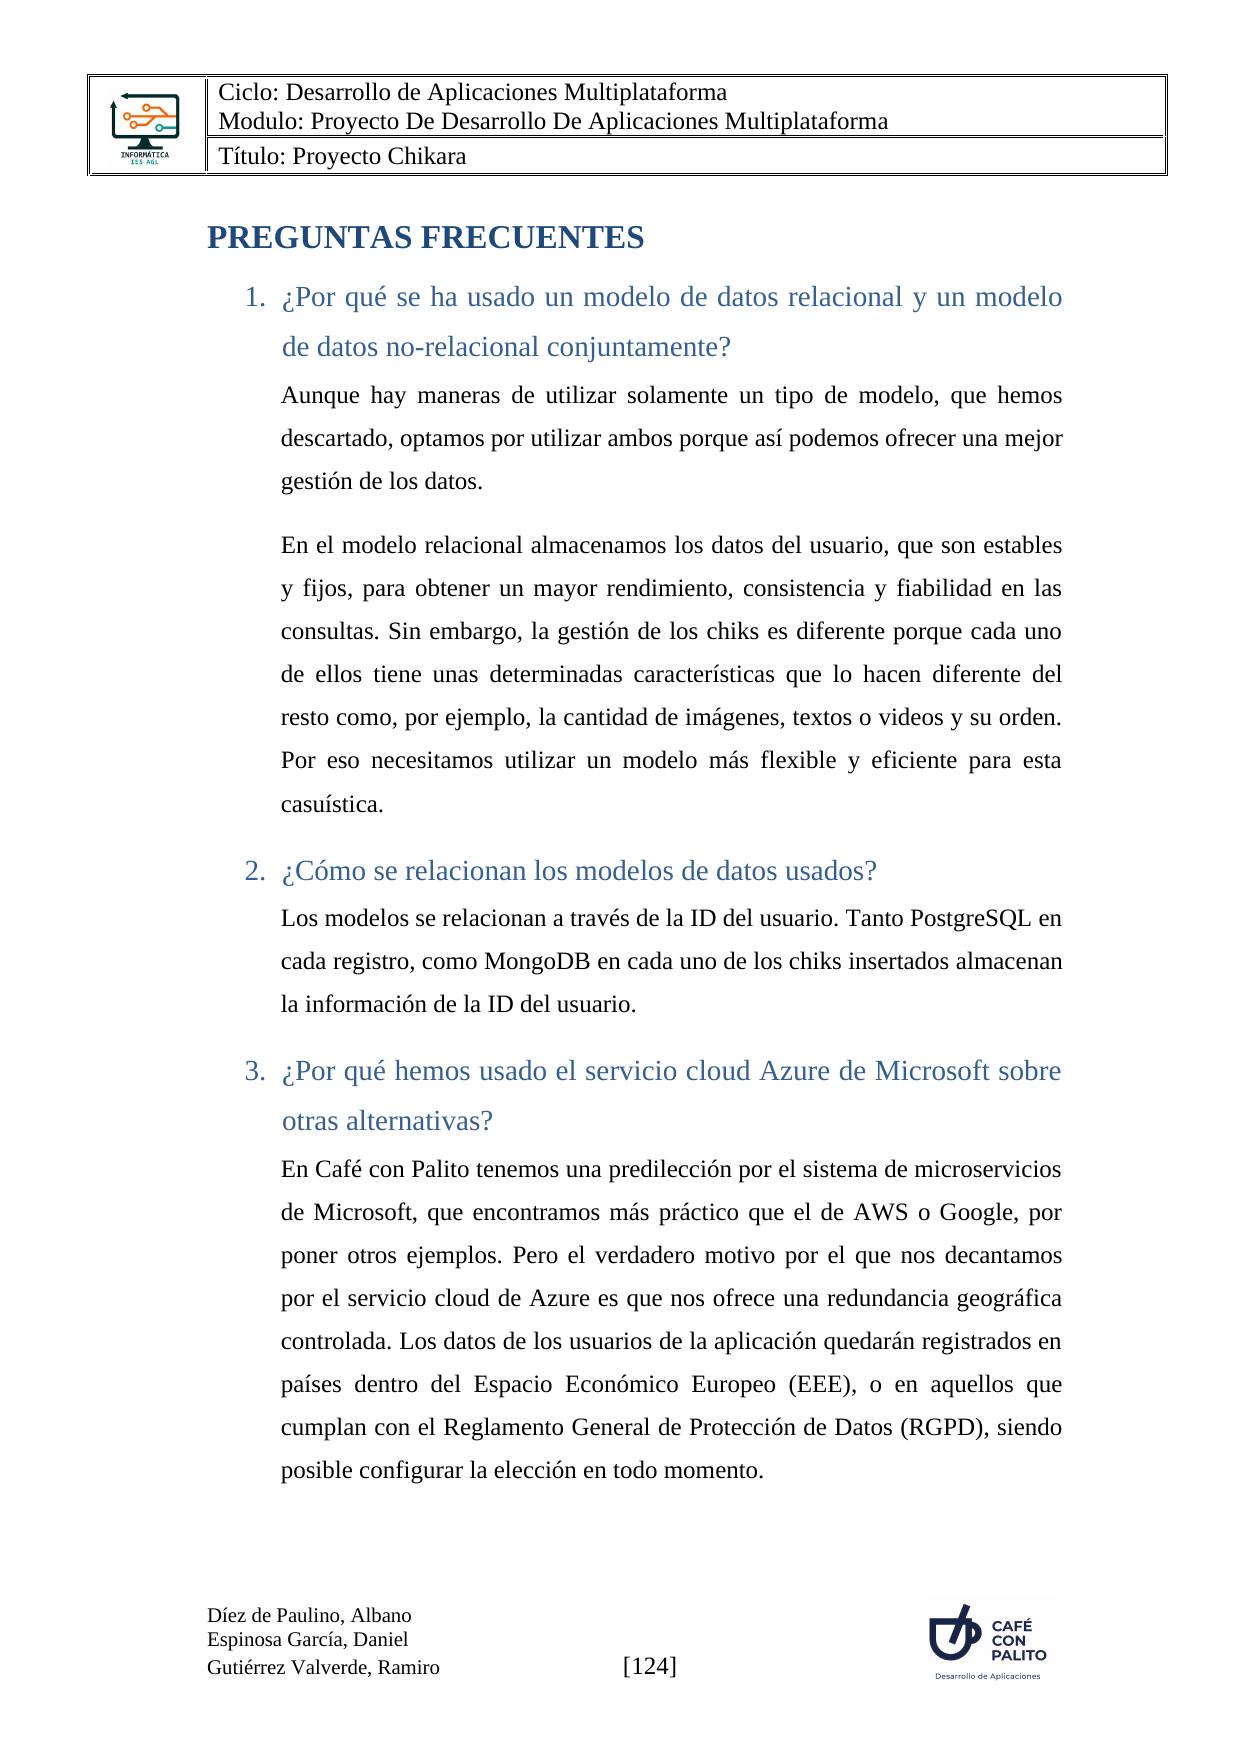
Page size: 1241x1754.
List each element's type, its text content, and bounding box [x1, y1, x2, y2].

picture [921, 1595, 1058, 1695]
subtitle ¿Por qué se ha usado un modelo de datos relacional y un modelo de datos no-relacional conjuntamente? [244, 279, 1063, 363]
text En Café con Palito tenemos una predilección por el sistema de microservicios de Microsoft, que encontramos más práctico que el de AWS o Google, por poner otros ejemplos. Pero el verdadero motivo por el que nos decantamos por el servicio cloud de Azure es que nos ofrece una redundancia geográfica controlada. Los datos de los usuarios de la aplicación quedarán registrados en países dentro del Espacio Económico Europeo (EEE), o en aquellos que cumplan con el Reglamento General de Protección de Datos (RGPD), siendo posible configurar la elección en todo momento. [281, 1154, 1063, 1484]
subtitle PREGUNTAS FRECUENTES [207, 217, 1063, 256]
text En el modelo relacional almacenamos los datos del usuario, que son estables y fijos, para obtener un mayor rendimiento, consistencia y fiabilidad en las consultas. Sin embargo, la gestión de los chiks es diferente porque cada uno de ellos tiene unas determinadas características que lo hacen diferente del resto como, por ejemplo, la cantidad de imágenes, textos o videos y su orden. Por eso necesitamos utilizar un modelo más flexible y eficiente para esta casuística. [281, 530, 1063, 817]
text Los modelos se relacionan a través de la ID del usuario. Tanto PostgreSQL en cada registro, como MongoDB en cada uno de los chiks insertados almacenan la información de la ID del usuario. [281, 903, 1063, 1018]
picture [106, 87, 186, 168]
text Aunque hay maneras de utilizar solamente un tipo de modelo, que hemos descartado, optamos por utilizar ambos porque así podemos ofrecer una mejor gestión de los datos. [281, 380, 1063, 495]
subtitle ¿Por qué hemos usado el servicio cloud Azure de Microsoft sobre otras alternativas? [244, 1053, 1063, 1137]
subtitle ¿Cómo se relacionan los modelos de datos usados? [244, 853, 1063, 886]
